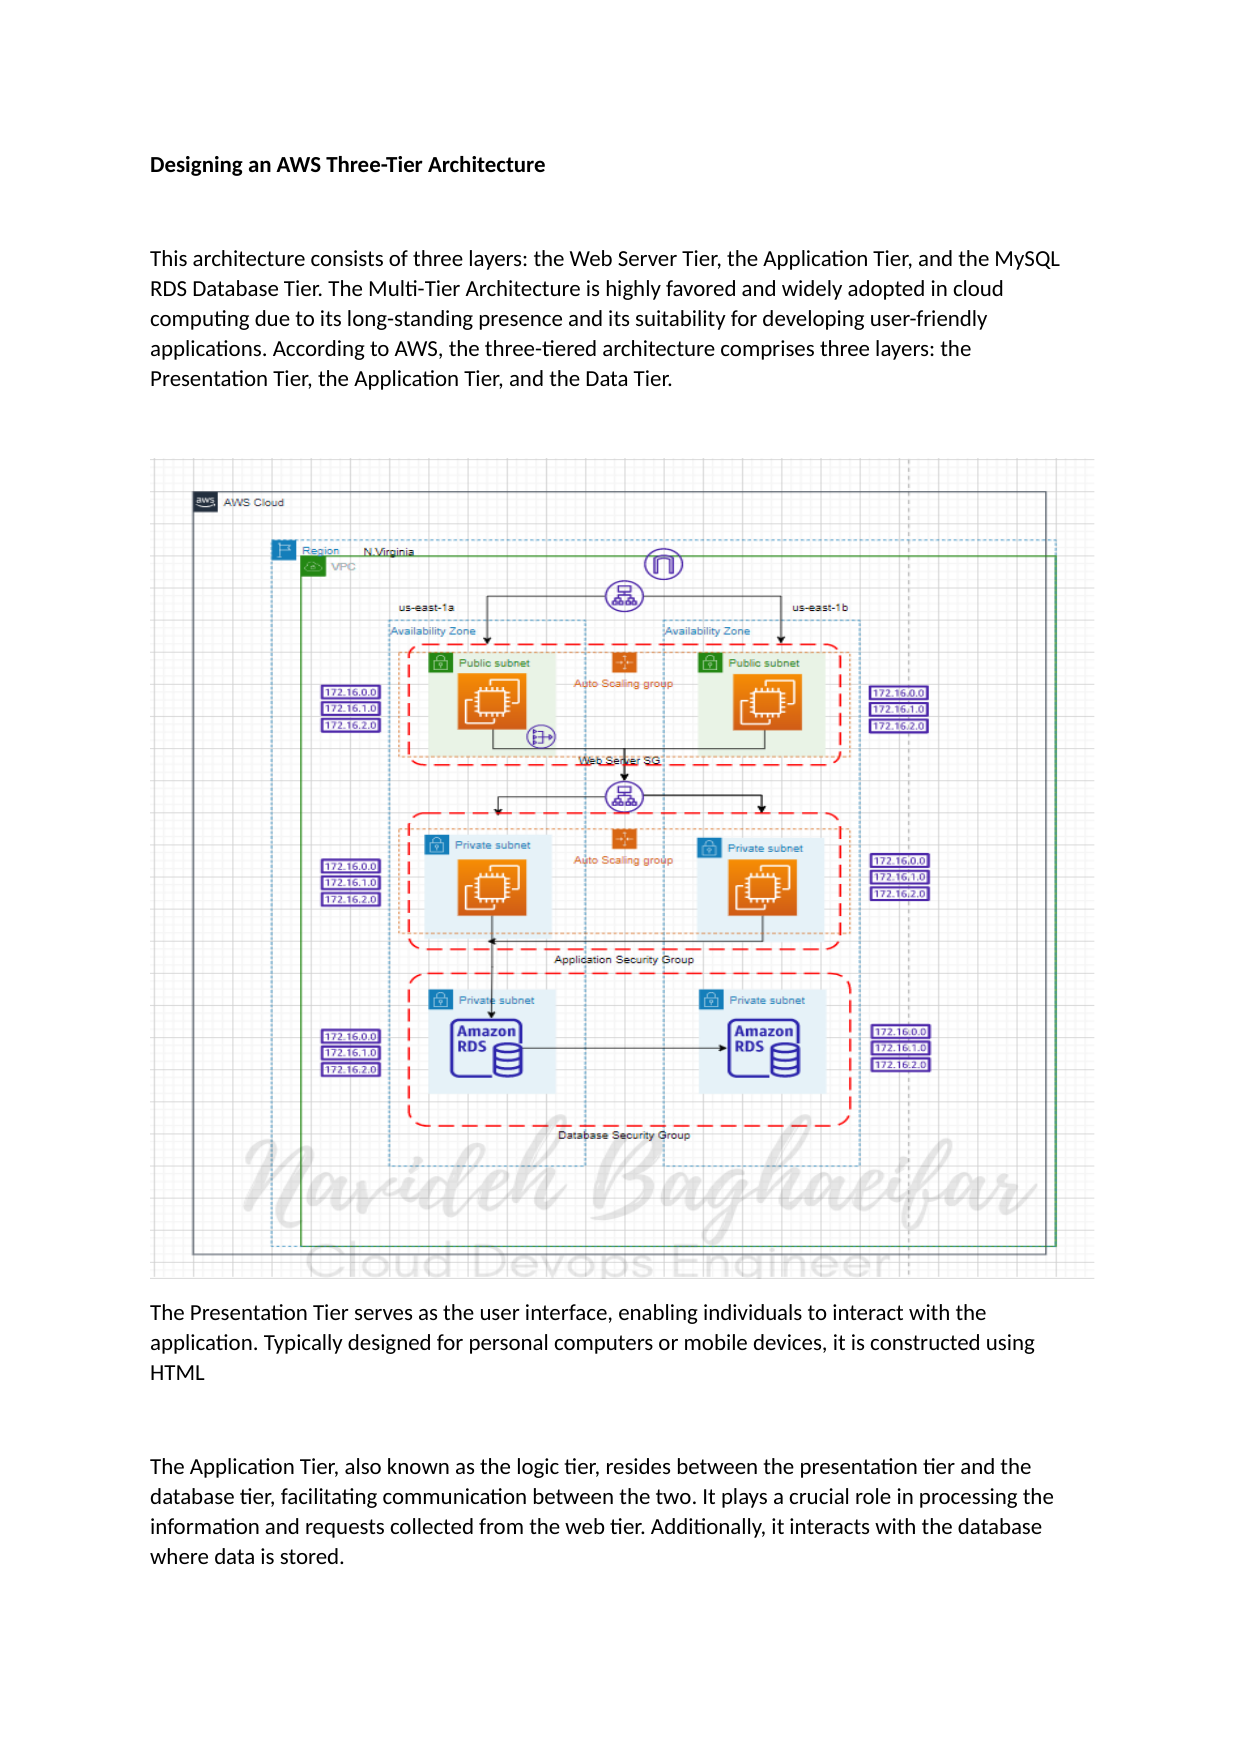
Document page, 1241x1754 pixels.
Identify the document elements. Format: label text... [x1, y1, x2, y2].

text The Application Tier, also known as the logic tier, resides between the presentation tier and the database tier, facilitating communication between the two. It plays a crucial role in processing the information and requests collected from the web tier. Additionally, it interacts with the database where data is stored. [150, 1452, 1090, 1571]
picture [150, 458, 1095, 1279]
text The Presentation Tier serves as the user interface, enabling individuals to interact with the application. Typically designed for personal computers or mobile devices, it is constructed using HTML [150, 1298, 1090, 1386]
text This architecture consists of three layers: the Web Server Tier, the Application Tier, and the MySQL RDS Database Tier. The Multi-Tier Architecture is highly favored and widely adopted in cloud computing due to its long-standing presence and its suitability for developing user-friendly applications. According to AWS, the three-tiered architecture comprises three layers: the Presentation Tier, the Application Tier, and the Data Tier. [150, 244, 1090, 393]
text Designing an AWS Three-Tier Architecture [150, 150, 1090, 178]
